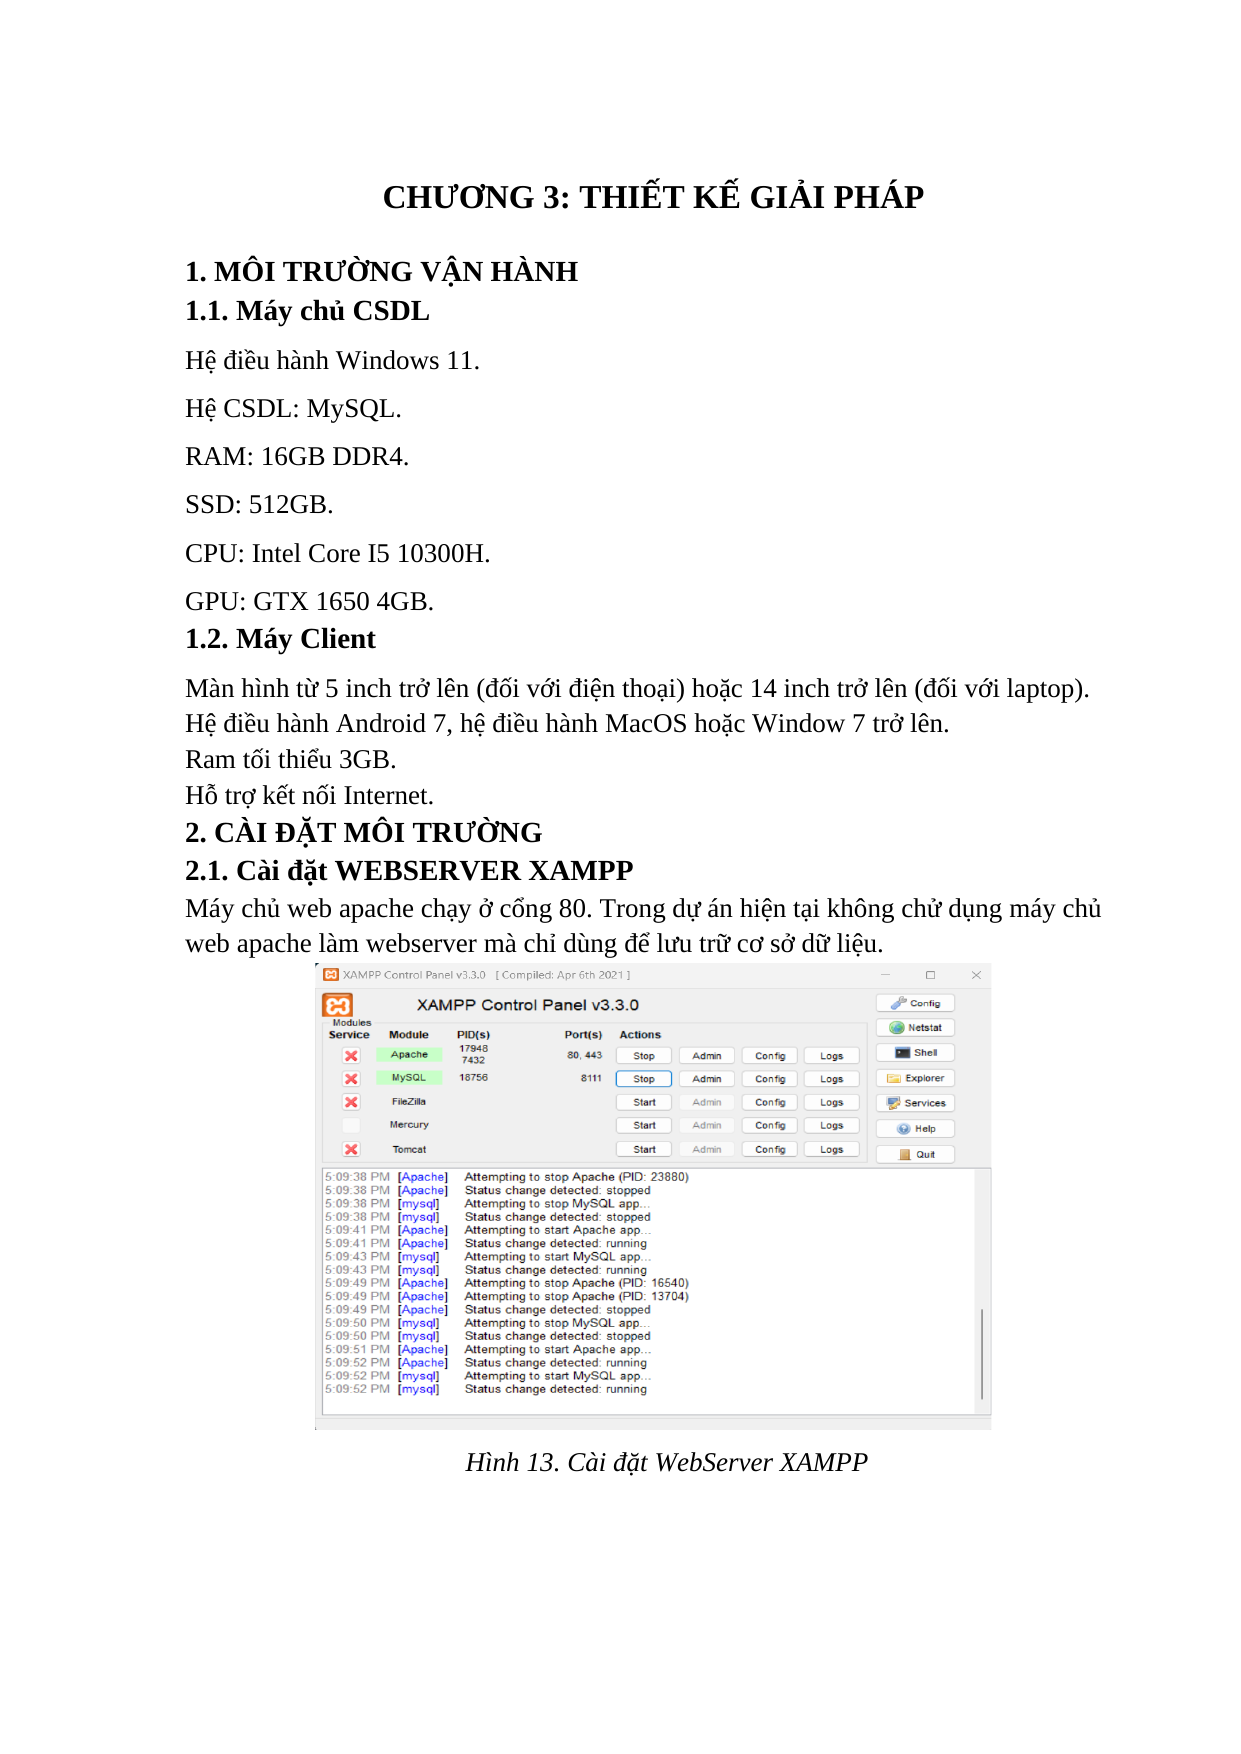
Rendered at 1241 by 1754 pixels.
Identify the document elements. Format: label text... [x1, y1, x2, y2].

text SSD: 512GB. [185, 488, 1122, 520]
subtitle CHƯƠNG 3: THIẾT KẾ GIẢI PHÁP [185, 177, 1122, 216]
subtitle 1.1. Máy chủ CSDL [185, 293, 1122, 326]
subtitle 1.2. Máy Client [185, 621, 1122, 654]
text Hệ điều hành Windows 11. [185, 344, 1122, 375]
text Hình 13. Cài đặt WebServer XAMPP [185, 1446, 1122, 1477]
text Hệ CSDL: MySQL. [185, 392, 1122, 423]
text Màn hình từ 5 inch trở lên (đối với điện thoại) hoặc 14 inch trở lên (đối với laptop). Hệ điều hành Android 7, hệ điều hành MacOS hoặc Window 7 trở lên. Ram tối thiểu 3GB. Hỗ trợ kết nối Internet. [185, 672, 1122, 810]
subtitle 2. CÀI ĐẶT MÔI TRƯỜNG [185, 815, 1122, 848]
text Máy chủ web apache chạy ở cổng 80. Trong dự án hiện tại không chử dụng máy chủ web apache làm webserver mà chỉ dùng để lưu trữ cơ sở dữ liệu. [185, 892, 1122, 959]
text RAM: 16GB DDR4. [185, 440, 1122, 471]
text GPU: GTX 1650 4GB. [185, 585, 1122, 616]
text CPU: Intel Core I5 10300H. [185, 537, 1122, 568]
subtitle 1. MÔI TRƯỜNG VẬN HÀNH [185, 254, 1122, 288]
picture [315, 963, 992, 1430]
subtitle 2.1. Cài đặt WEBSERVER XAMPP [185, 853, 1122, 887]
